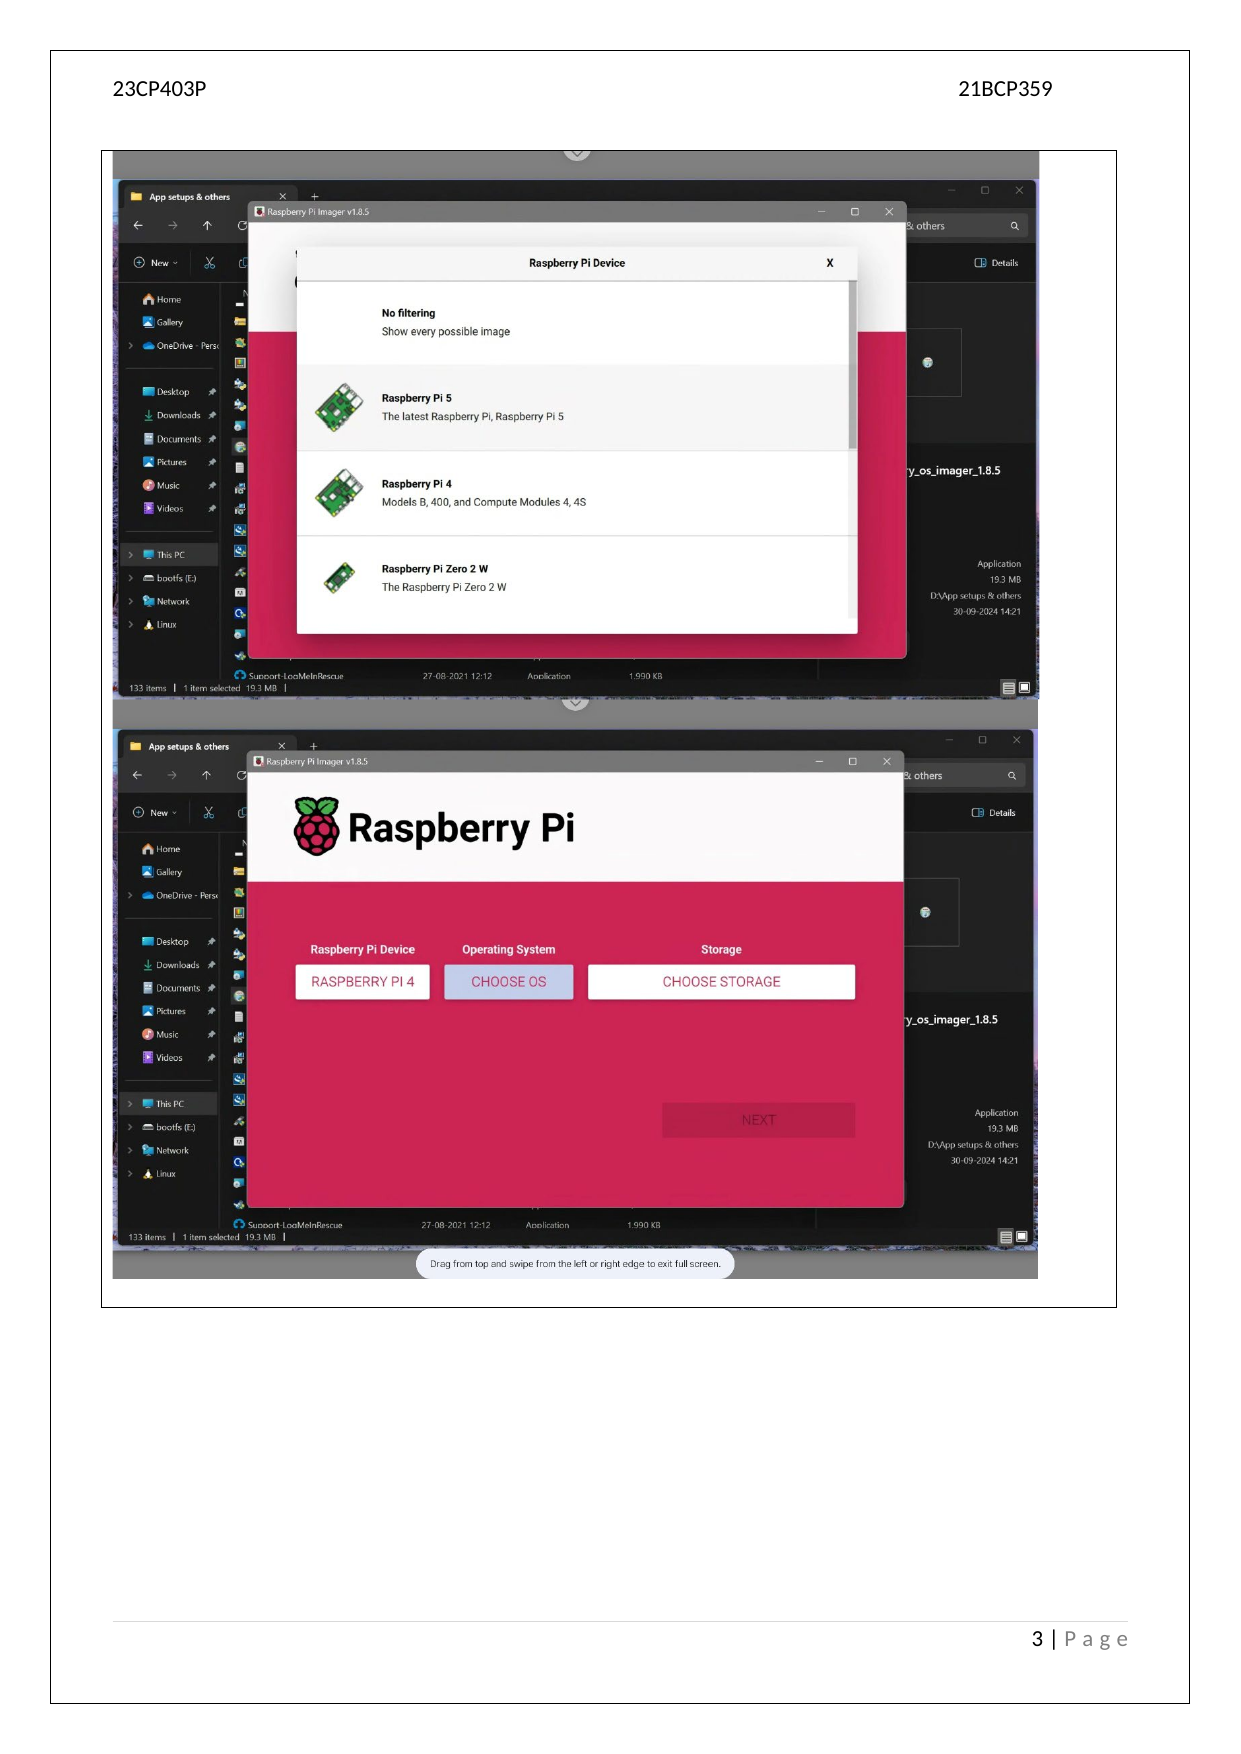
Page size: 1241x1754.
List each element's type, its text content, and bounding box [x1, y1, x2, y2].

picture [112, 151, 1040, 1279]
table_cell Steps: [102, 151, 1116, 1307]
